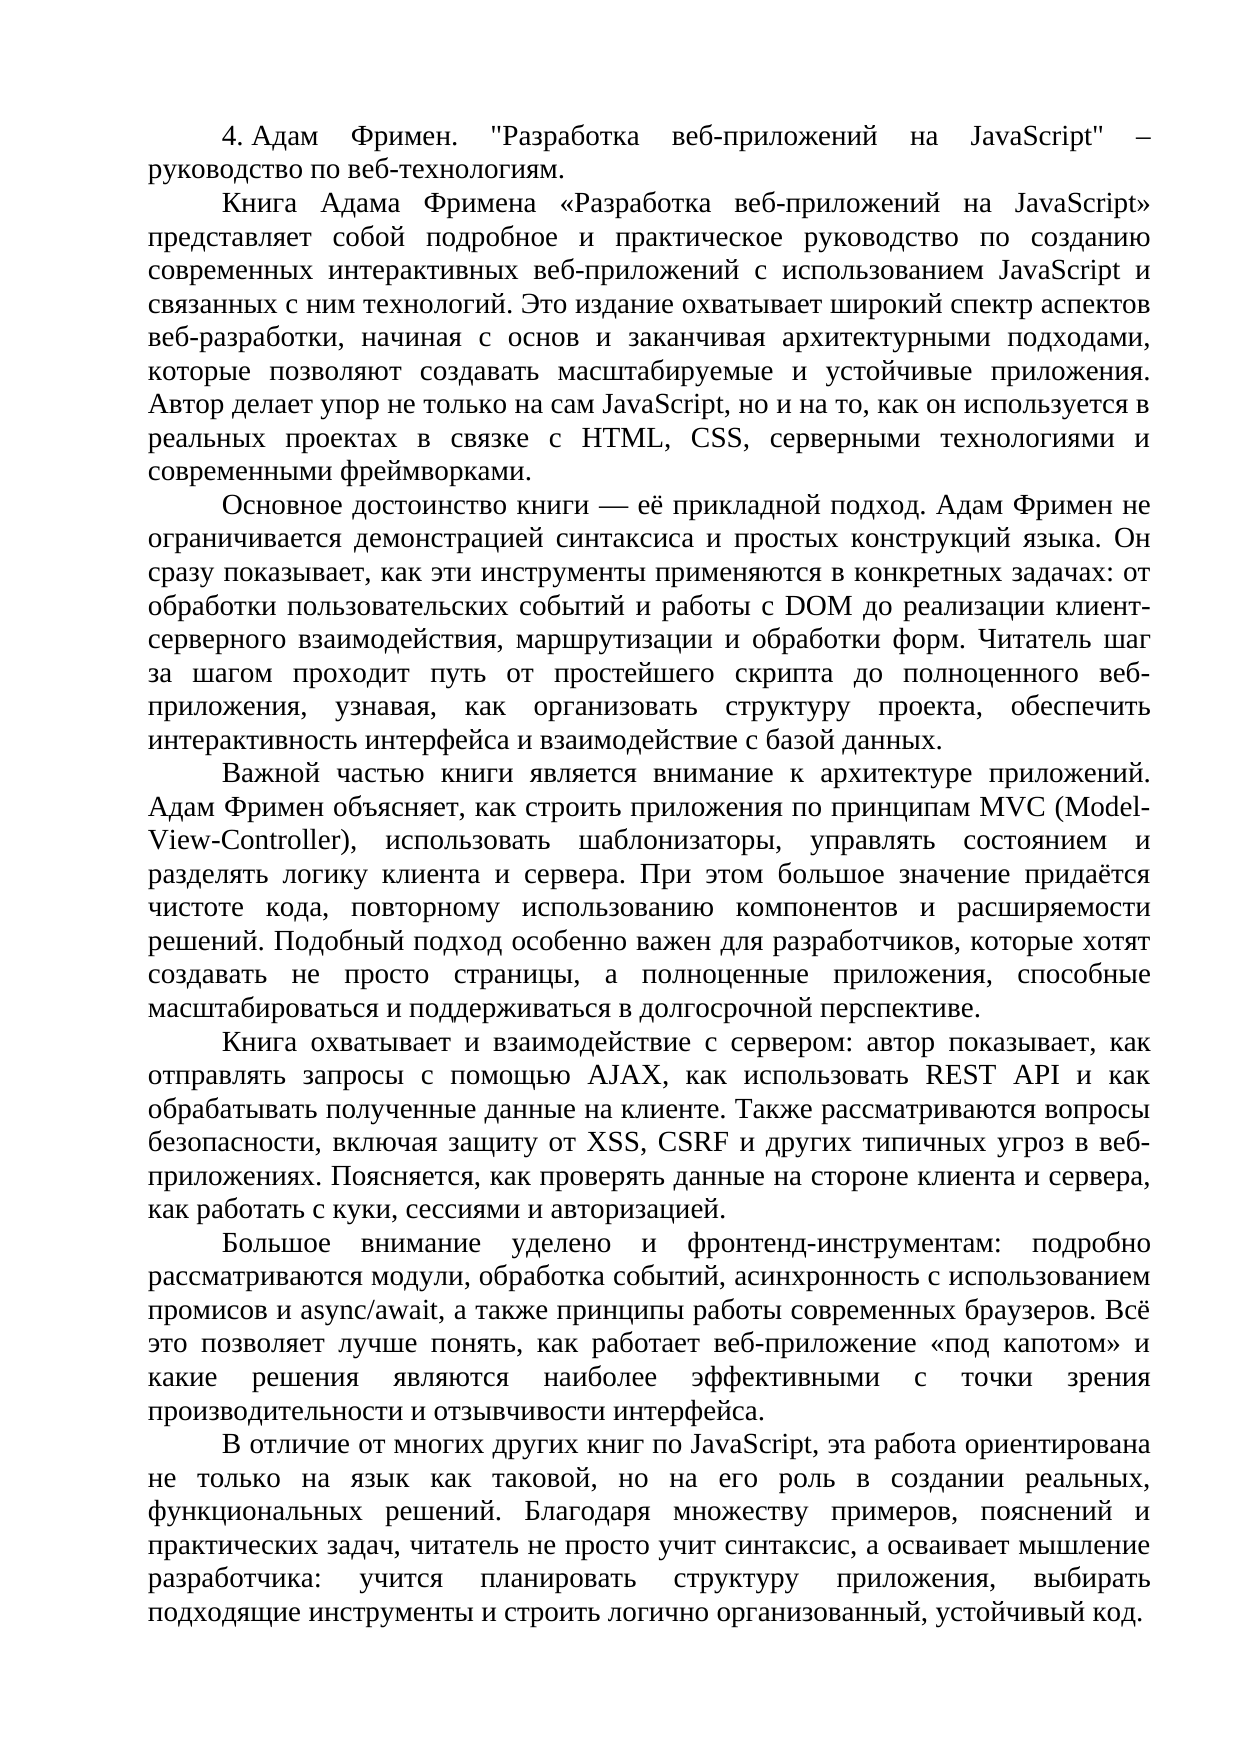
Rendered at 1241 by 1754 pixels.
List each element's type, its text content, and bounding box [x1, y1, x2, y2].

text Важной частью книги является внимание к архитектуре приложений. Адам Фримен объясняет, как строить приложения по принципам MVC (Model-View-Controller), использовать шаблонизаторы, управлять состоянием и разделять логику клиента и сервера. При этом большое значение придаётся чистоте кода, повторному использованию компонентов и расширяемости решений. Подобный подход особенно важен для разработчиков, которые хотят создавать не просто страницы, а полноценные приложения, способные масштабироваться и поддерживаться в долгосрочной перспективе. [148, 755, 1152, 1024]
text Книга охватывает и взаимодействие с сервером: автор показывает, как отправлять запросы с помощью AJAX, как использовать REST API и как обрабатывать полученные данные на клиенте. Также рассматриваются вопросы безопасности, включая защиту от XSS, CSRF и других типичных угроз в веб-приложениях. Поясняется, как проверять данные на стороне клиента и сервера, как работать с куки, сессиями и авторизацией. [148, 1024, 1152, 1225]
text Книга Адама Фримена «Разработка веб-приложений на JavaScript» представляет собой подробное и практическое руководство по созданию современных интерактивных веб-приложений с использованием JavaScript и связанных с ним технологий. Это издание охватывает широкий спектр аспектов веб-разработки, начиная с основ и заканчивая архитектурными подходами, которые позволяют создавать масштабируемые и устойчивые приложения. Автор делает упор не только на сам JavaScript, но и на то, как он используется в реальных проектах в связке с HTML, CSS, серверными технологиями и современными фреймворками. [148, 185, 1152, 487]
text В отличие от многих других книг по JavaScript, эта работа ориентирована не только на язык как таковой, но на его роль в создании реальных, функциональных решений. Благодаря множеству примеров, пояснений и практических задач, читатель не просто учит синтаксис, а осваивает мышление разработчика: учится планировать структуру приложения, выбирать подходящие инструменты и строить логично организованный, устойчивый код. [148, 1426, 1152, 1627]
list Адам Фримен. "Разработка веб-приложений на JavaScript" – руководство по веб-технологиям. [148, 118, 1152, 185]
text Большое внимание уделено и фронтенд-инструментам: подробно рассматриваются модули, обработка событий, асинхронность с использованием промисов и async/await, а также принципы работы современных браузеров. Всё это позволяет лучше понять, как работает веб-приложение «под капотом» и какие решения являются наиболее эффективными с точки зрения производительности и отзывчивости интерфейса. [148, 1225, 1152, 1426]
text Основное достоинство книги — её прикладной подход. Адам Фримен не ограничивается демонстрацией синтаксиса и простых конструкций языка. Он сразу показывает, как эти инструменты применяются в конкретных задачах: от обработки пользовательских событий и работы с DOM до реализации клиент-серверного взаимодействия, маршрутизации и обработки форм. Читатель шаг за шагом проходит путь от простейшего скрипта до полноценного веб-приложения, узнавая, как организовать структуру проекта, обеспечить интерактивность интерфейса и взаимодействие с базой данных. [148, 487, 1152, 755]
